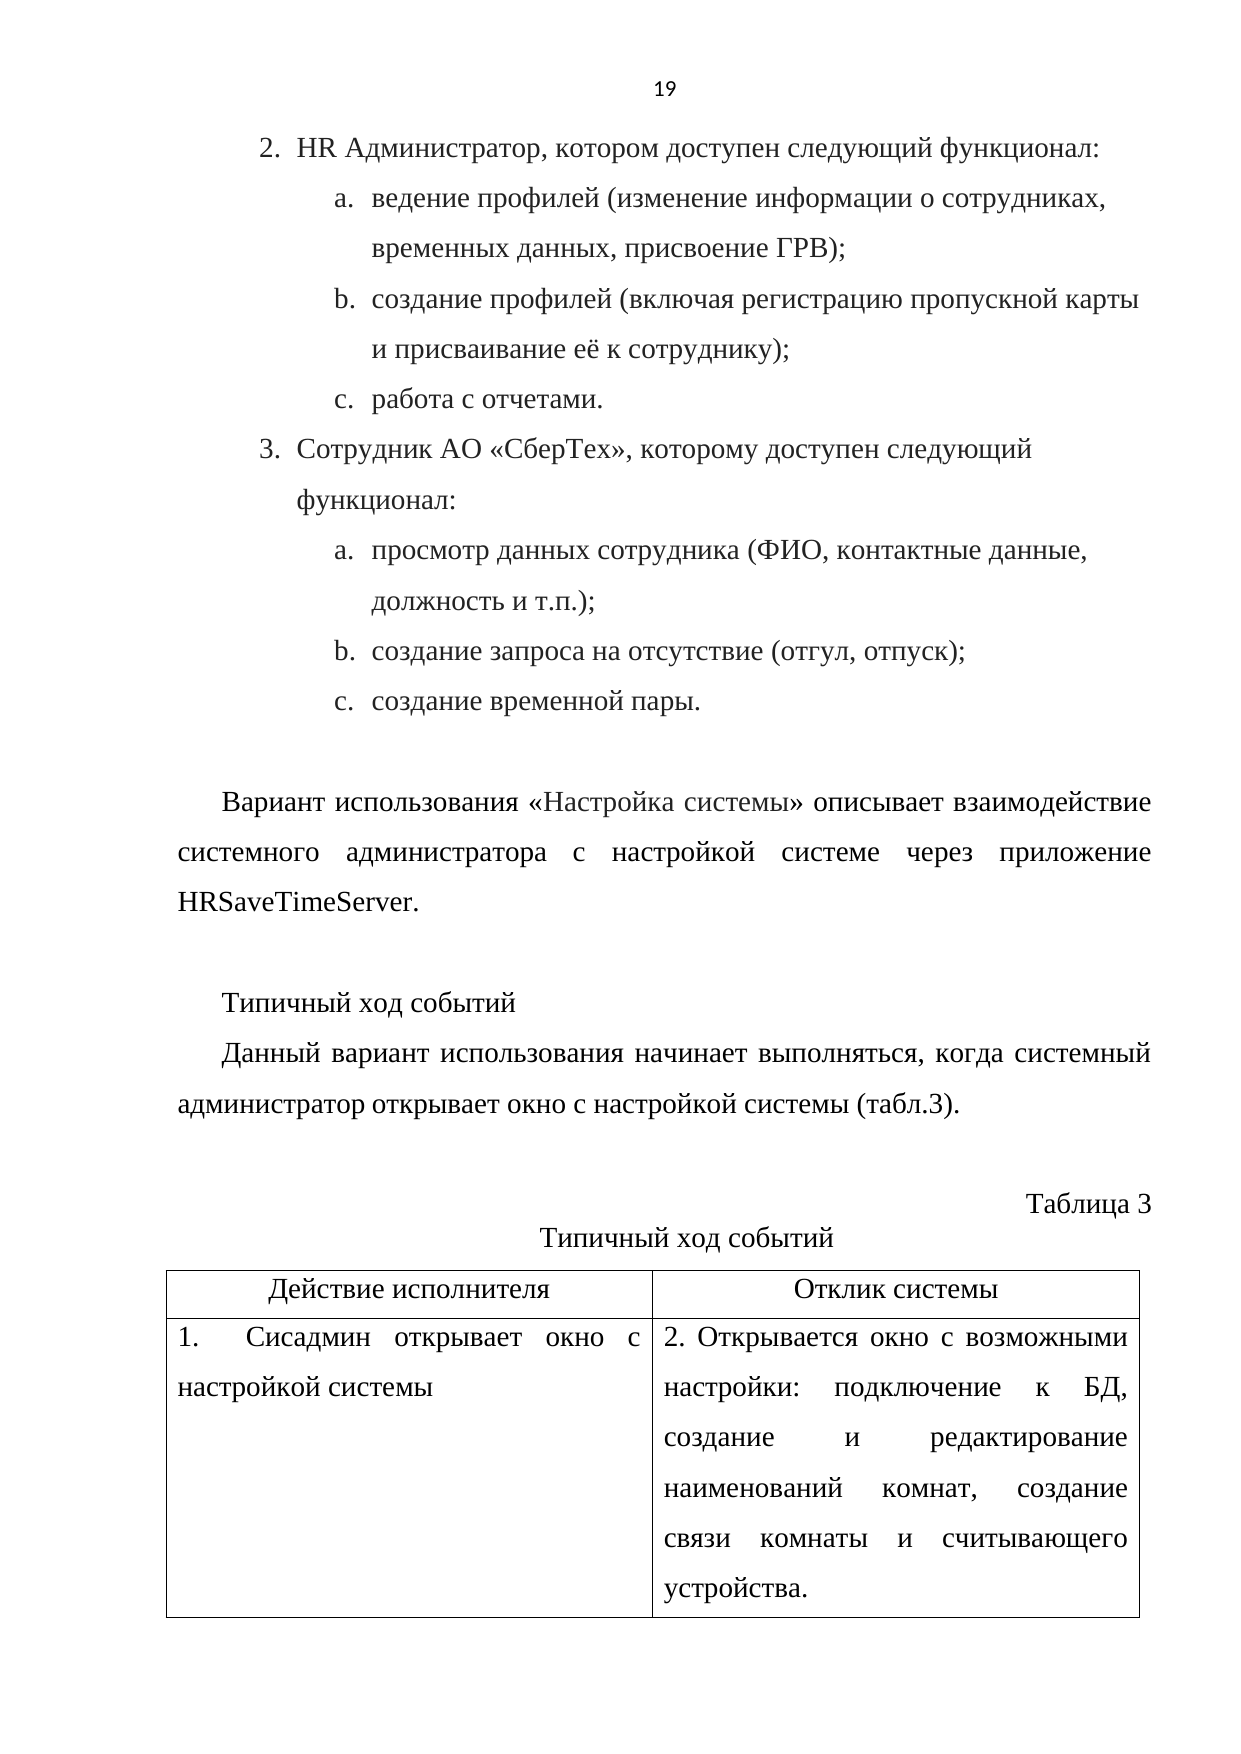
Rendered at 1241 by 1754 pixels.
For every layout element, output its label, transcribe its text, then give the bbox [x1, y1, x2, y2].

list HR Администратор, котором доступен следующий функционал: [259, 130, 1152, 163]
list создание запроса на отсутствие (отгул, отпуск); [334, 633, 1152, 666]
text Данный вариант использования начинает выполняться, когда системный администратор открывает окно с настройкой системы (табл.3). [177, 1035, 1152, 1119]
table_header Действие исполнителя [167, 1271, 652, 1318]
text Таблица 3 [177, 1186, 1152, 1220]
list ведение профилей (изменение информации о сотрудниках, временных данных, присвоение ГРВ); [334, 180, 1152, 264]
list Сотрудник АО «СберТех», которому доступен следующий функционал: [259, 432, 1152, 516]
table_cell 2. Открывается окно с возможными настройки: подключение к БД, создание и редактирование наименований комнат, создание связи комнаты и считывающего устройства. [653, 1319, 1139, 1617]
table_cell 1. Сисадмин открывает окно с настройкой системы [167, 1319, 652, 1617]
text Вариант использования «Настройка системы» описывает взаимодействие системного администратора с настройкой системе через приложение HRSaveTimeServer. [177, 784, 1152, 918]
text Типичный ход событий [177, 985, 1152, 1019]
list создание профилей (включая регистрацию пропускной карты и присваивание её к сотруднику); [334, 281, 1152, 364]
text Типичный ход событий [177, 1220, 1152, 1253]
table_header Отклик системы [653, 1271, 1139, 1318]
list создание временной пары. [334, 683, 1152, 717]
list работа с отчетами. [334, 381, 1152, 415]
list просмотр данных сотрудника (ФИО, контактные данные, должность и т.п.); [334, 532, 1152, 616]
